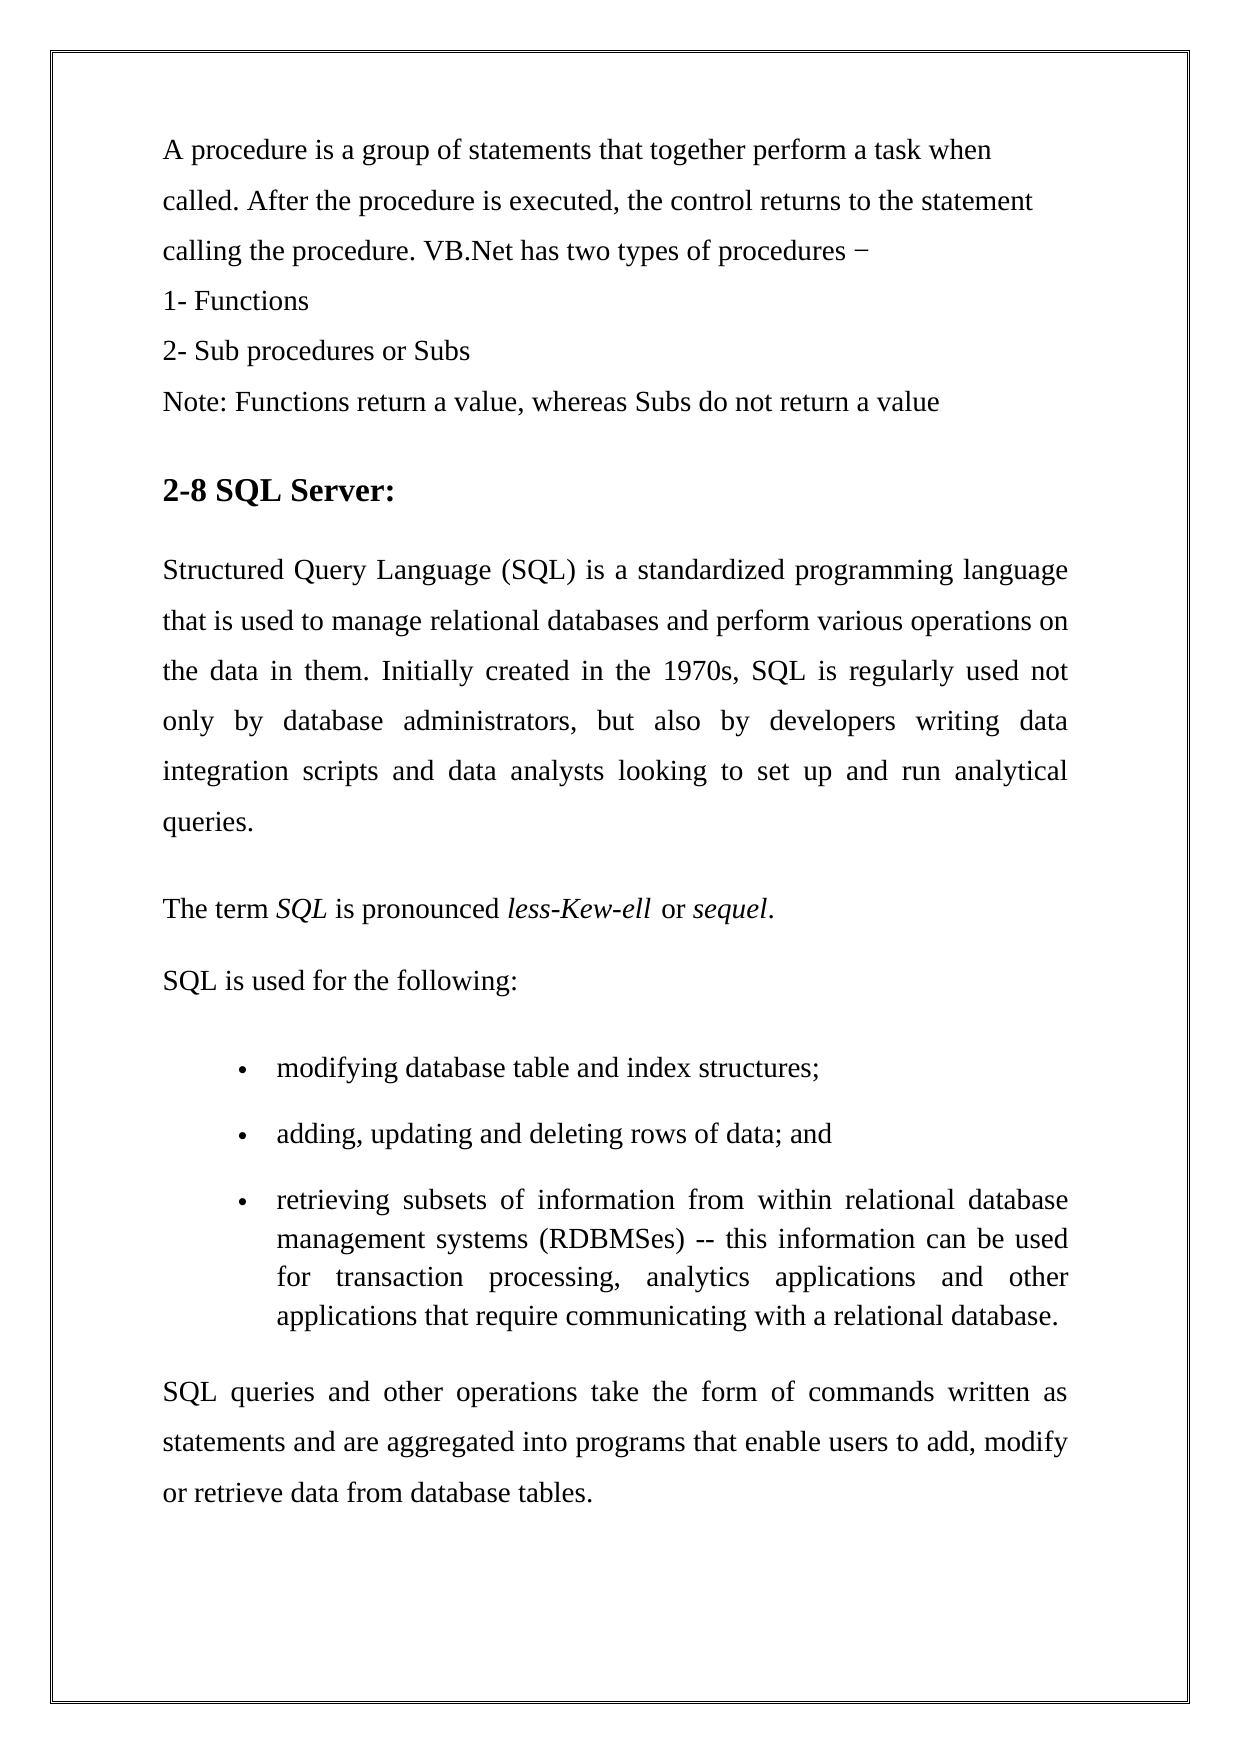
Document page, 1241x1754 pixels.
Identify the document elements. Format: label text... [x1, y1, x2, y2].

text Structured Query Language (SQL) is a standardized programming language that is used to manage relational databases and perform various operations on the data in them. Initially created in the 1970s, SQL is regularly used not only by database administrators, but also by developers writing data integration scripts and data analysts looking to set up and run analytical queries. [162, 552, 1069, 837]
text The term SQL is pronounced less-Kew-ell or sequel. [162, 892, 1069, 925]
list retrieving subsets of information from within relational database management systems (RDBMSes) -- this information can be used for transaction processing, analytics applications and other applications that require communicating with a relational database. [239, 1182, 1069, 1332]
text 2-8 SQL Server: [162, 471, 1069, 509]
list modifying database table and index structures; [239, 1051, 1069, 1084]
text A procedure is a group of statements that together perform a task when called. After the procedure is executed, the control returns to the statement calling the procedure. VB.Net has two types of procedures − [162, 132, 1069, 266]
text SQL is used for the following: [162, 963, 1069, 996]
text 2- Sub procedures or Subs [162, 333, 1069, 367]
text SQL queries and other operations take the form of commands written as statements and are aggregated into programs that enable users to add, modify or retrieve data from database tables. [162, 1374, 1069, 1508]
text Note: Functions return a value, whereas Subs do not return a value [162, 384, 1069, 417]
text 1- Functions [162, 283, 1069, 317]
list adding, updating and deleting rows of data; and [239, 1116, 1069, 1150]
